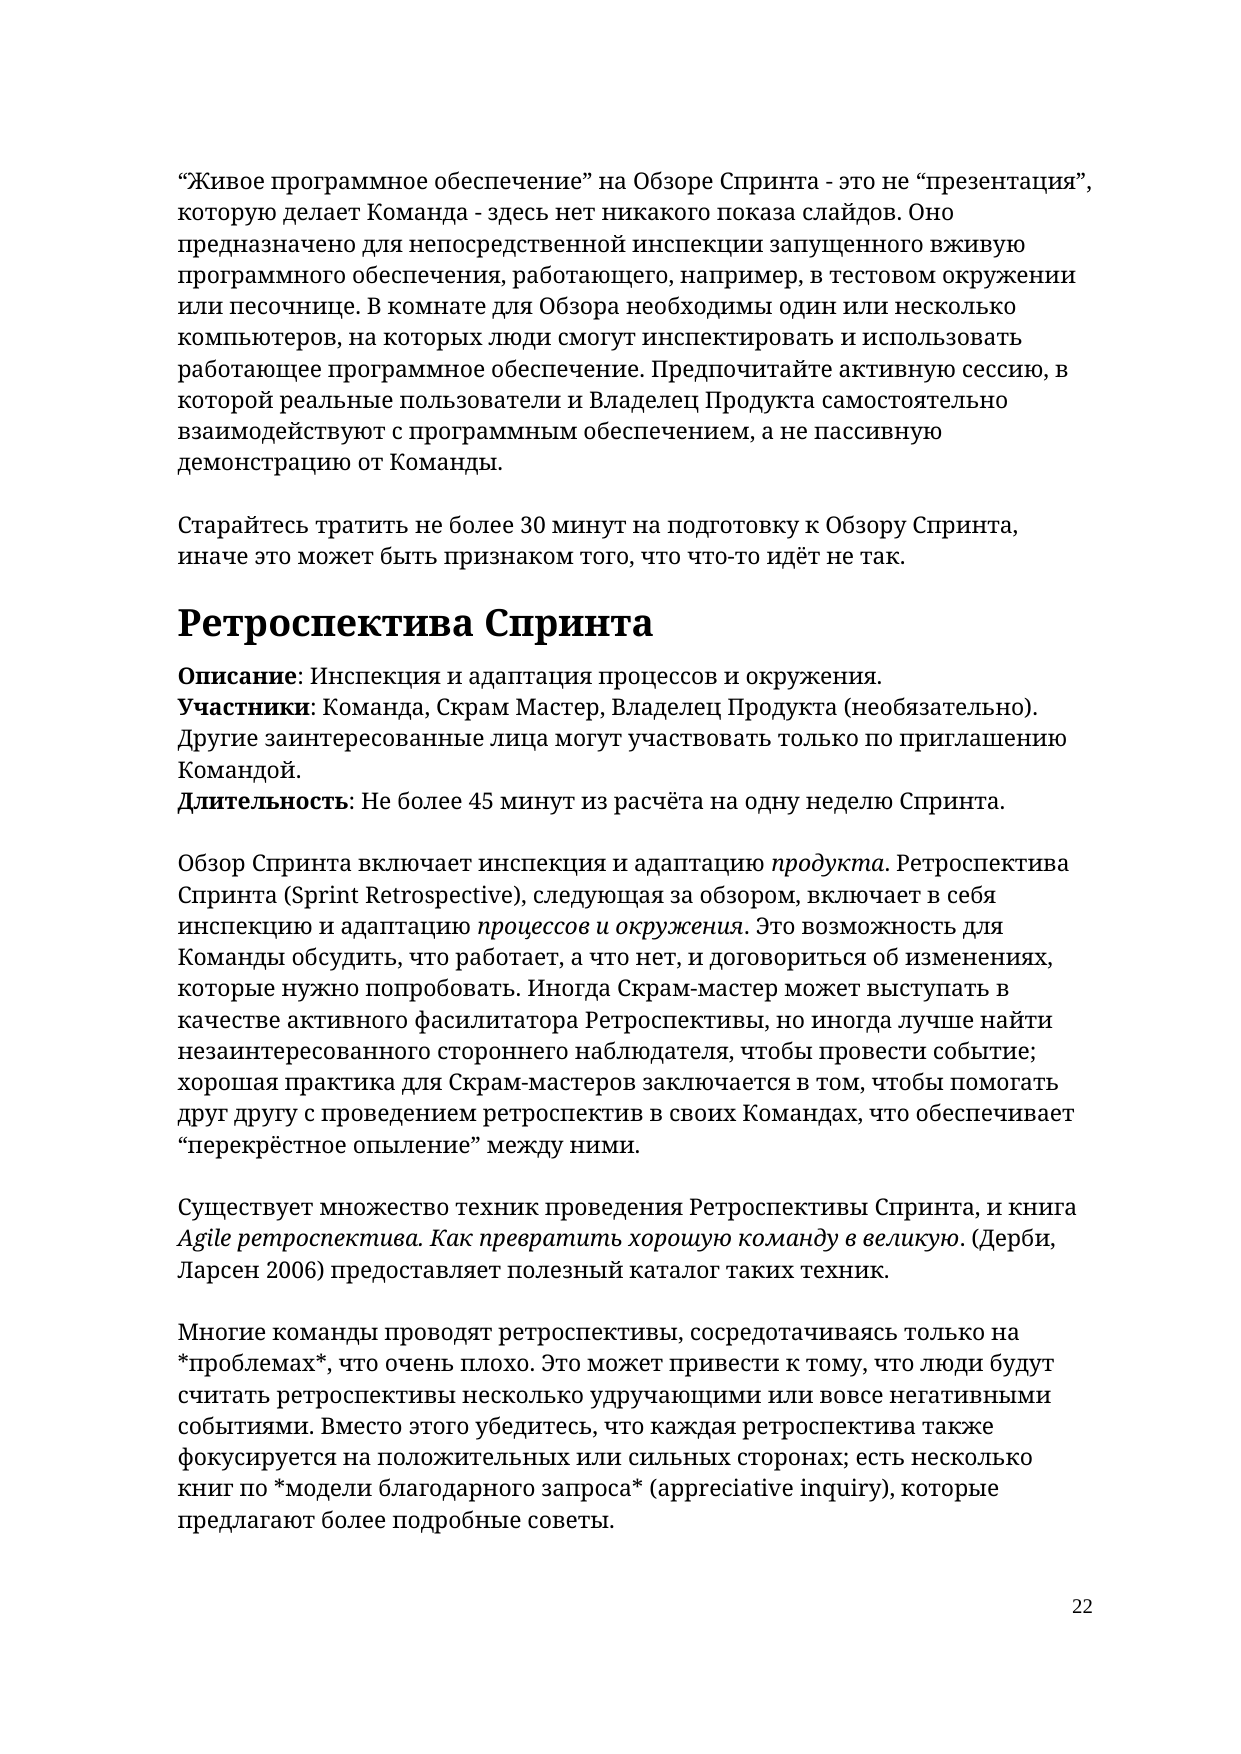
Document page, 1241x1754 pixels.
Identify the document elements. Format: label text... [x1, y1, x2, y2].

list Описание: Инспекция и адаптация процессов и окружения. [177, 660, 1093, 691]
list Многие команды проводят ретроспективы, сосредотачиваясь только на *проблемах*, что очень плохо. Это может привести к тому, что люди будут считать ретроспективы несколько удручающими или вовсе негативными событиями. Вместо этого убедитесь, что каждая ретроспектива также фокусируется на положительных или сильных сторонах; есть несколько книг по *модели благодарного запроса* (appreciative inquiry), которые предлагают более подробные советы. [177, 1316, 1093, 1535]
list Участники: Команда, Скрам Мастер, Владелец Продукта (необязательно). Другие заинтересованные лица могут участвовать только по приглашению Командой. [177, 691, 1093, 785]
list Старайтесь тратить не более 30 минут на подготовку к Обзору Спринта, иначе это может быть признаком того, что что-то идёт не так. [177, 509, 1093, 571]
list Длительность: Не более 45 минут из расчёта на одну неделю Спринта. [177, 785, 1093, 816]
list Существует множество техник проведения Ретроспективы Спринта, и книга Agile ретроспектива. Как превратить хорошую команду в великую. (Дерби, Ларсен 2006) предоставляет полезный каталог таких техник. [177, 1191, 1093, 1285]
list “Живое программное обеспечение” на Обзоре Спринта - это не “презентация”, которую делает Команда - здесь нет никакого показа слайдов. Оно предназначено для непосредственной инспекции запущенного вживую программного обеспечения, работающего, например, в тестовом окружении или песочнице. В комнате для Обзора необходимы один или несколько компьютеров, на которых люди смогут инспектировать и использовать работающее программное обеспечение. Предпочитайте активную сессию, в которой реальные пользователи и Владелец Продукта самостоятельно взаимодействуют с программным обеспечением, а не пассивную демонстрацию от Команды. [177, 165, 1093, 477]
subtitle Ретроспектива Спринта [177, 596, 1093, 647]
list Обзор Спринта включает инспекция и адаптацию продукта. Ретроспектива Спринта (Sprint Retrospective), следующая за обзором, включает в себя инспекцию и адаптацию процессов и окружения. Это возможность для Команды обсудить, что работает, а что нет, и договориться об изменениях, которые нужно попробовать. Иногда Скрам-мастер может выступать в качестве активного фасилитатора Ретроспективы, но иногда лучше найти незаинтересованного стороннего наблюдателя, чтобы провести событие; хорошая практика для Скрам-мастеров заключается в том, чтобы помогать друг другу с проведением ретроспектив в своих Командах, что обеспечивает “перекрёстное опыление” между ними. [177, 847, 1093, 1160]
